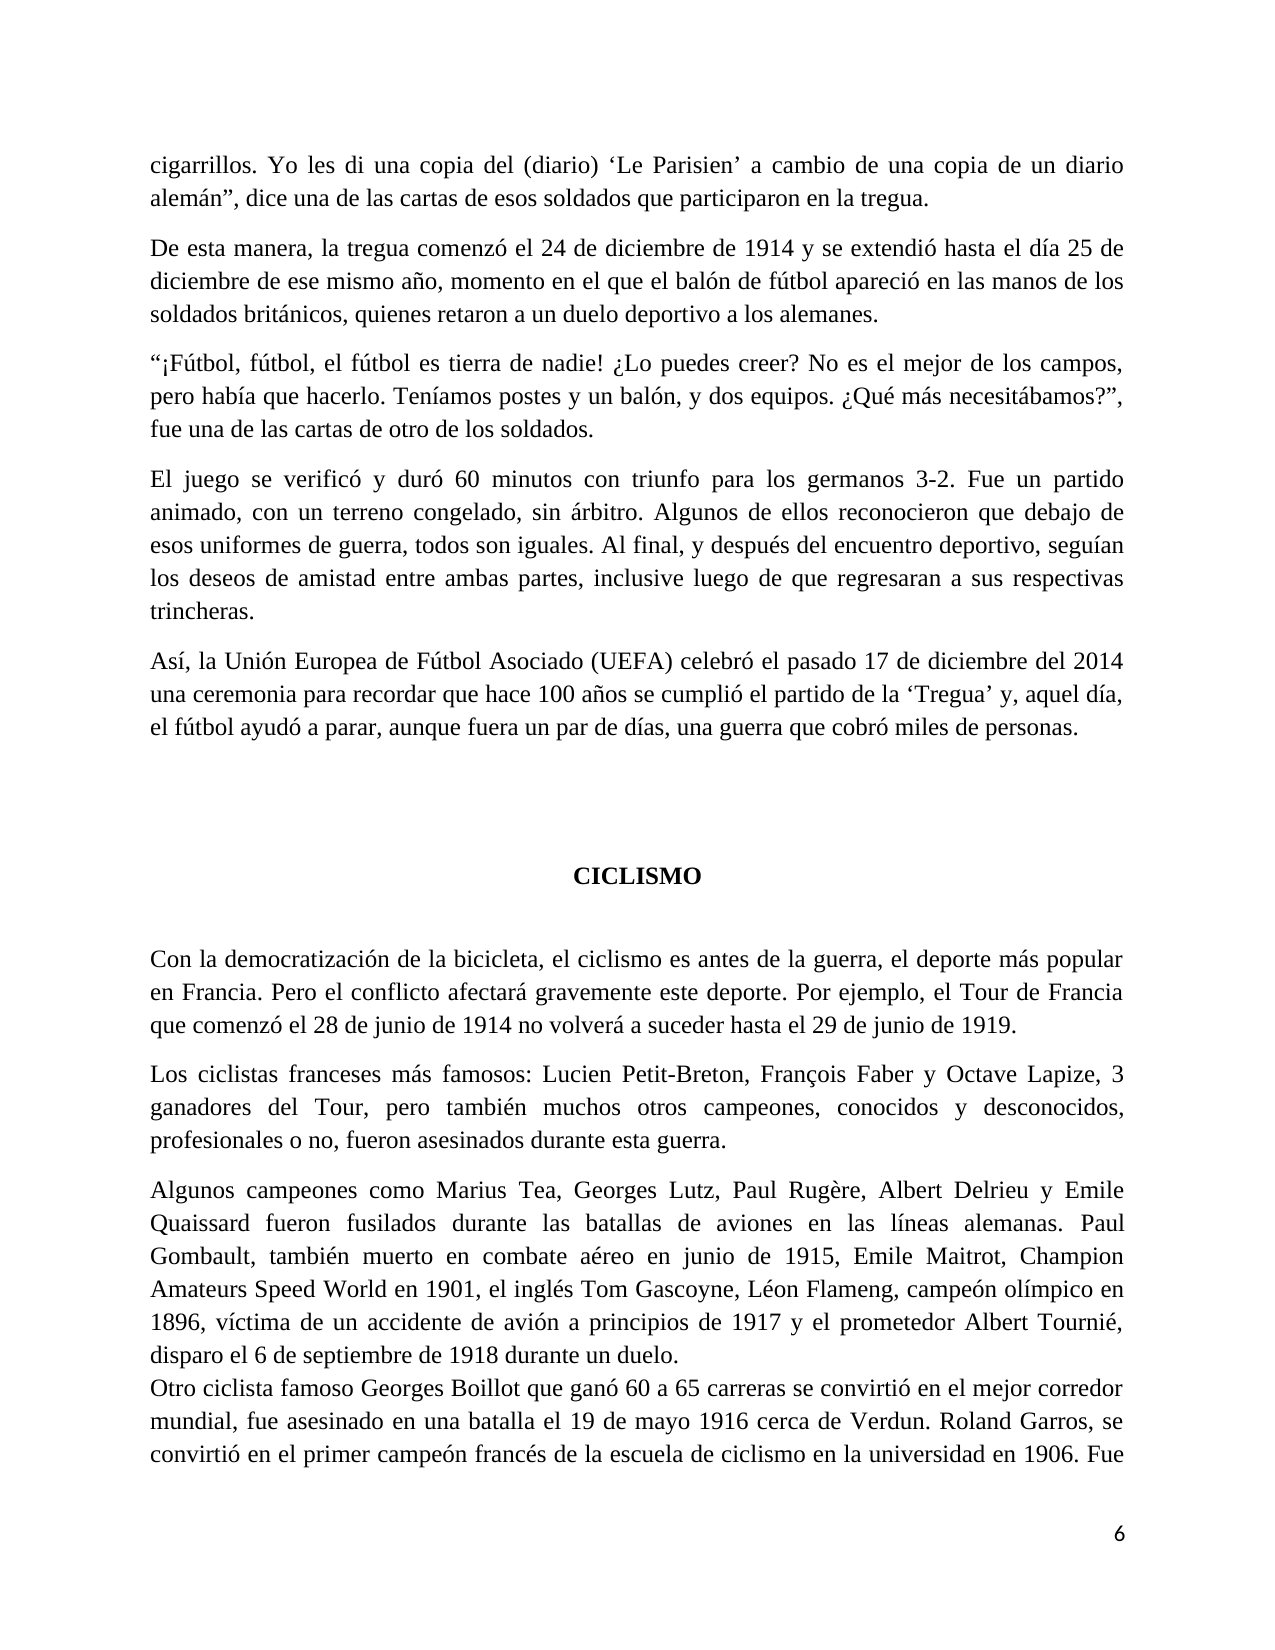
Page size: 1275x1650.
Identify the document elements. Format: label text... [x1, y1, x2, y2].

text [150, 1373, 1125, 1468]
text Los ciclistas franceses más famosos: Lucien Petit-Breton, François Faber y Octave Lapize, 3 ganadores del Tour, pero también muchos otros campeones, conocidos y desconocidos, profesionales o no, fueron asesinados durante esta guerra. [150, 1059, 1125, 1154]
text Así, la Unión Europea de Fútbol Asociado (UEFA) celebró el pasado 17 de diciembre del 2014 una ceremonia para recordar que hace 100 años se cumplió el partido de la ‘Tregua’ y, aquel día, el fútbol ayudó a parar, aunque fuera un par de días, una guerra que cobró miles de personas. [150, 646, 1125, 741]
text “¡Fútbol, fútbol, el fútbol es tierra de nadie! ¿Lo puedes creer? No es el mejor de los campos, pero había que hacerlo. Teníamos postes y un balón, y dos equipos. ¿Qué más necesitábamos?”, fue una de las cartas de otro de los soldados. [150, 348, 1125, 443]
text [150, 150, 1125, 212]
subtitle Algunos campeones como Marius Tea, Georges Lutz, Paul Rugère, Albert Delrieu y Emile Quaissard fueron fusilados durante las batallas de aviones en las líneas alemanas. Paul Gombault, también muerto en combate aéreo en junio de 1915, Emile Maitrot, Champion Amateurs Speed ​​World en 1901, el inglés Tom Gascoyne, Léon Flameng, campeón olímpico en 1896, víctima de un accidente de avión a principios de 1917 y el prometedor Albert Tournié, disparo el 6 de septiembre de 1918 durante un duelo. [150, 1175, 1125, 1369]
text El juego se verificó y duró 60 minutos con triunfo para los germanos 3-2. Fue un partido animado, con un terreno congelado, sin árbitro. Algunos de ellos reconocieron que debajo de esos uniformes de guerra, todos son iguales. Al final, y después del encuentro deportivo, seguían los deseos de amistad entre ambas partes, inclusive luego de que regresaran a sus respectivas trincheras. [150, 464, 1125, 625]
text De esta manera, la tregua comenzó el 24 de diciembre de 1914 y se extendió hasta el día 25 de diciembre de ese mismo año, momento en el que el balón de fútbol apareció en las manos de los soldados británicos, quienes retaron a un duelo deportivo a los alemanes. [150, 233, 1125, 327]
subtitle CICLISMO [150, 861, 1125, 890]
text Con la democratización de la bicicleta, el ciclismo es antes de la guerra, el deporte más popular en Francia. Pero el conflicto afectará gravemente este deporte. Por ejemplo, el Tour de Francia que comenzó el 28 de junio de 1914 no volverá a suceder hasta el 29 de junio de 1919. [150, 944, 1125, 1038]
